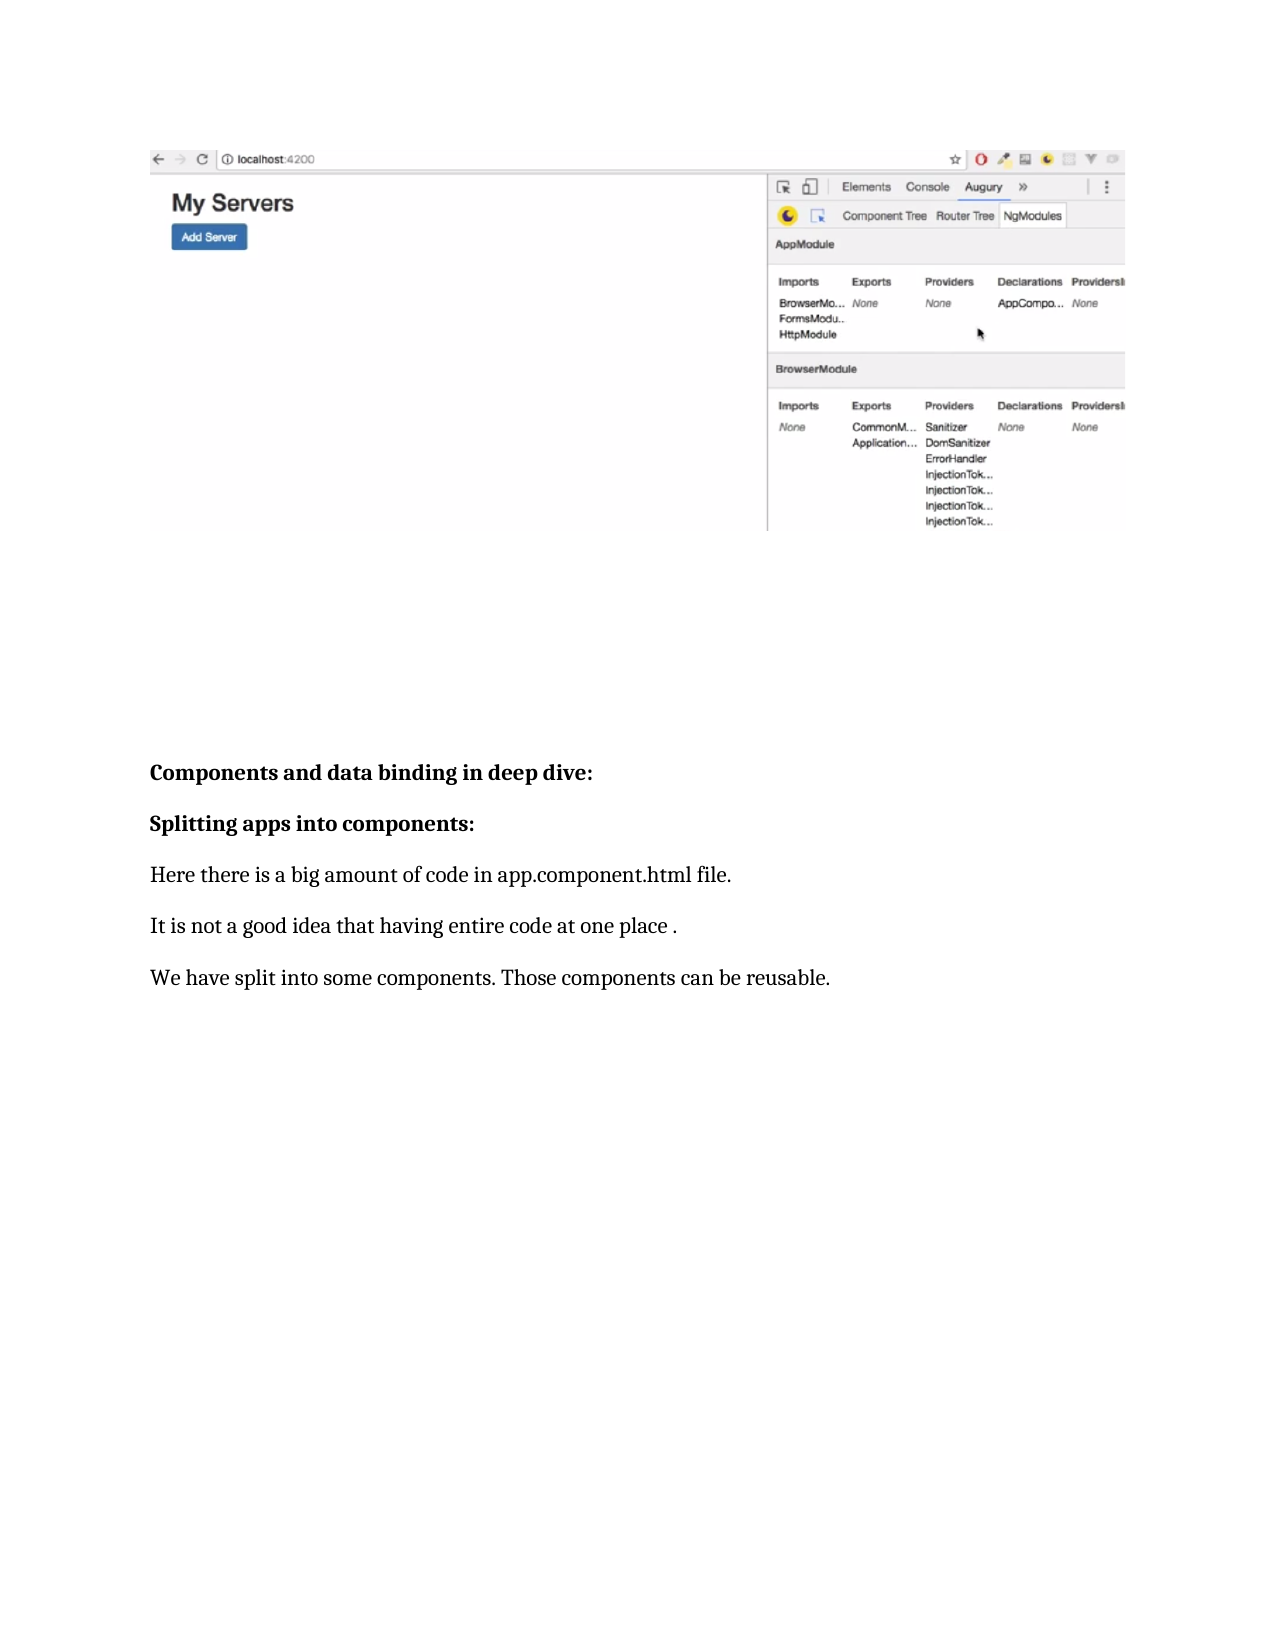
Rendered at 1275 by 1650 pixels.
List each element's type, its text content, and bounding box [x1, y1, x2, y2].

text Here there is a big amount of code in app.component.html file. [150, 862, 1125, 889]
text Components and data binding in deep dive: [150, 760, 1125, 787]
picture [150, 150, 1125, 531]
text We have split into some components. Those components can be reusable. [150, 964, 1125, 991]
text Splitting apps into components: [150, 811, 1125, 838]
text It is not a good idea that having entire code at one place . [150, 913, 1125, 940]
